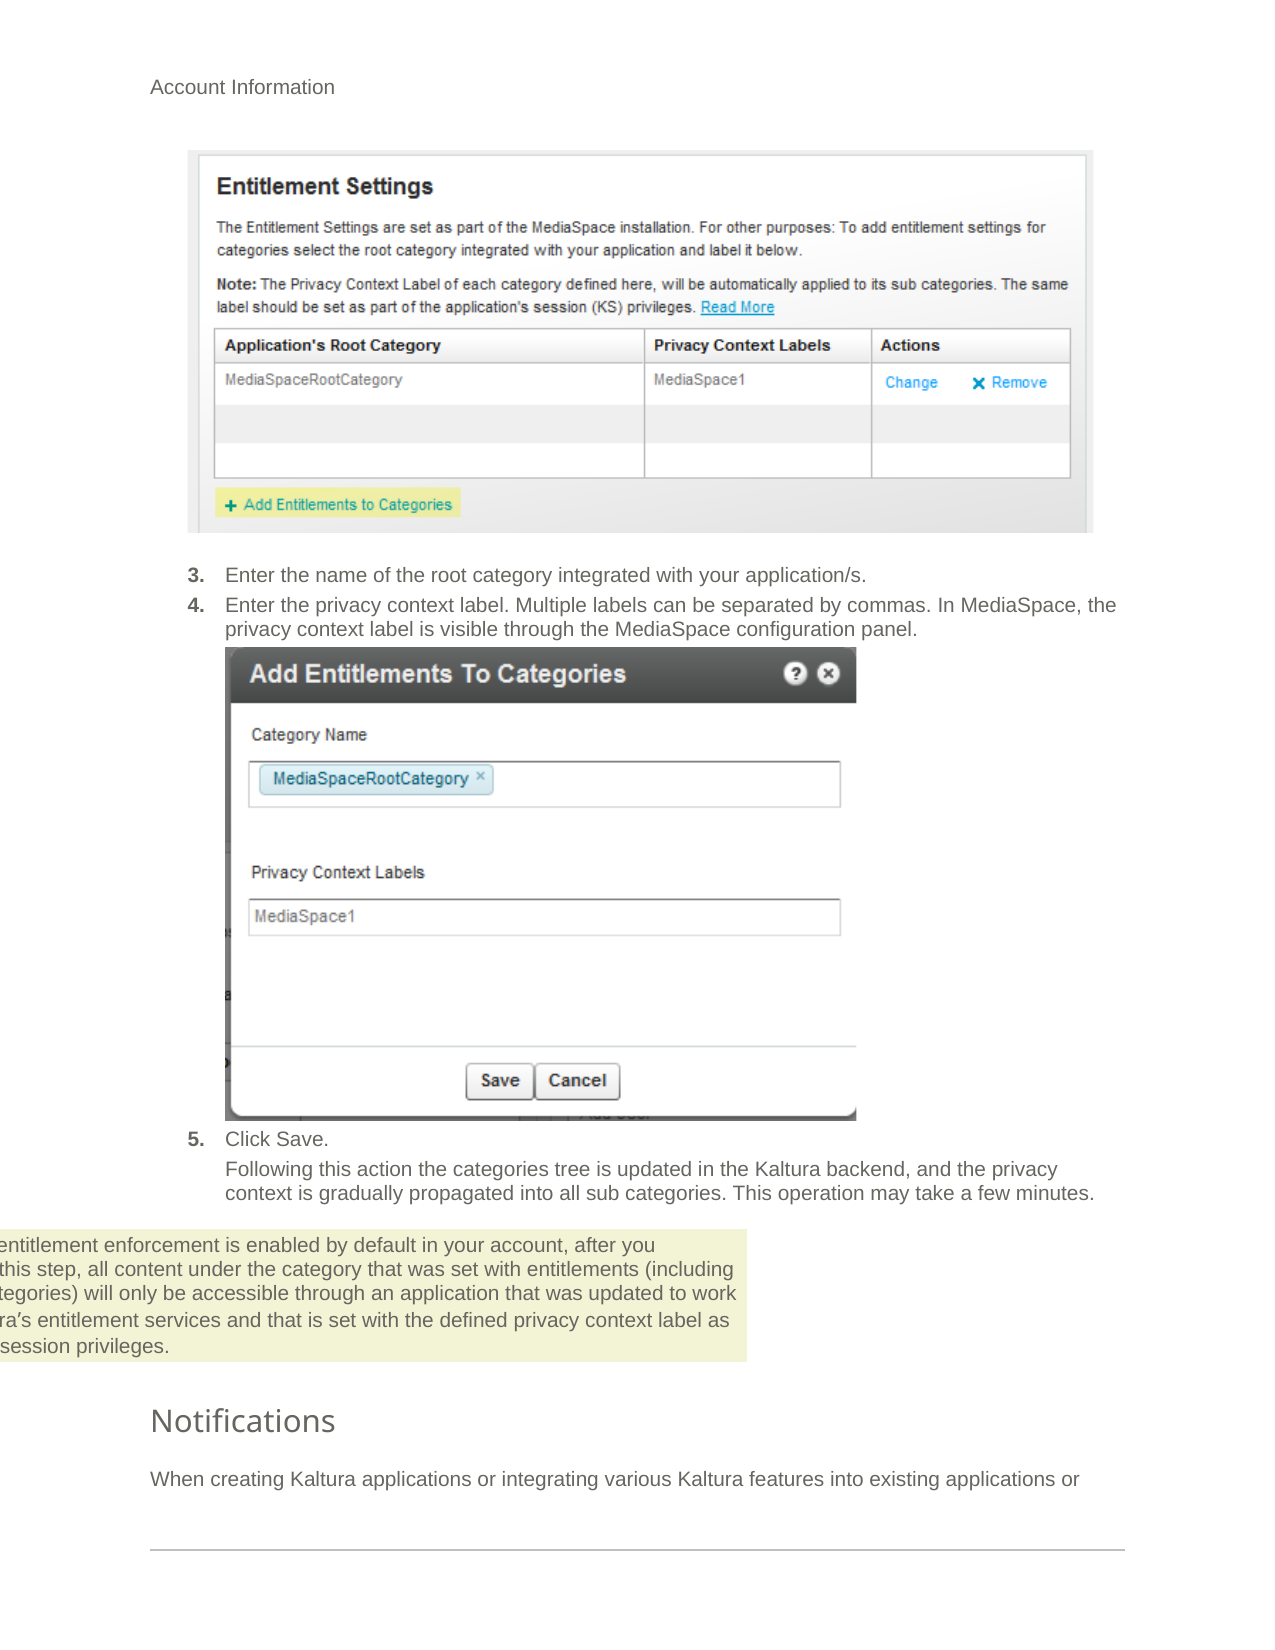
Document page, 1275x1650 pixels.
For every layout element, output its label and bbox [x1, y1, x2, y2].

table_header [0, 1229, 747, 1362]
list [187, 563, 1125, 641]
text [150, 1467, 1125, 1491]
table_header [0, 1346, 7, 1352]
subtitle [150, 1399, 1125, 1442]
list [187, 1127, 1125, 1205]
picture [225, 647, 857, 1121]
picture [187, 150, 1094, 533]
